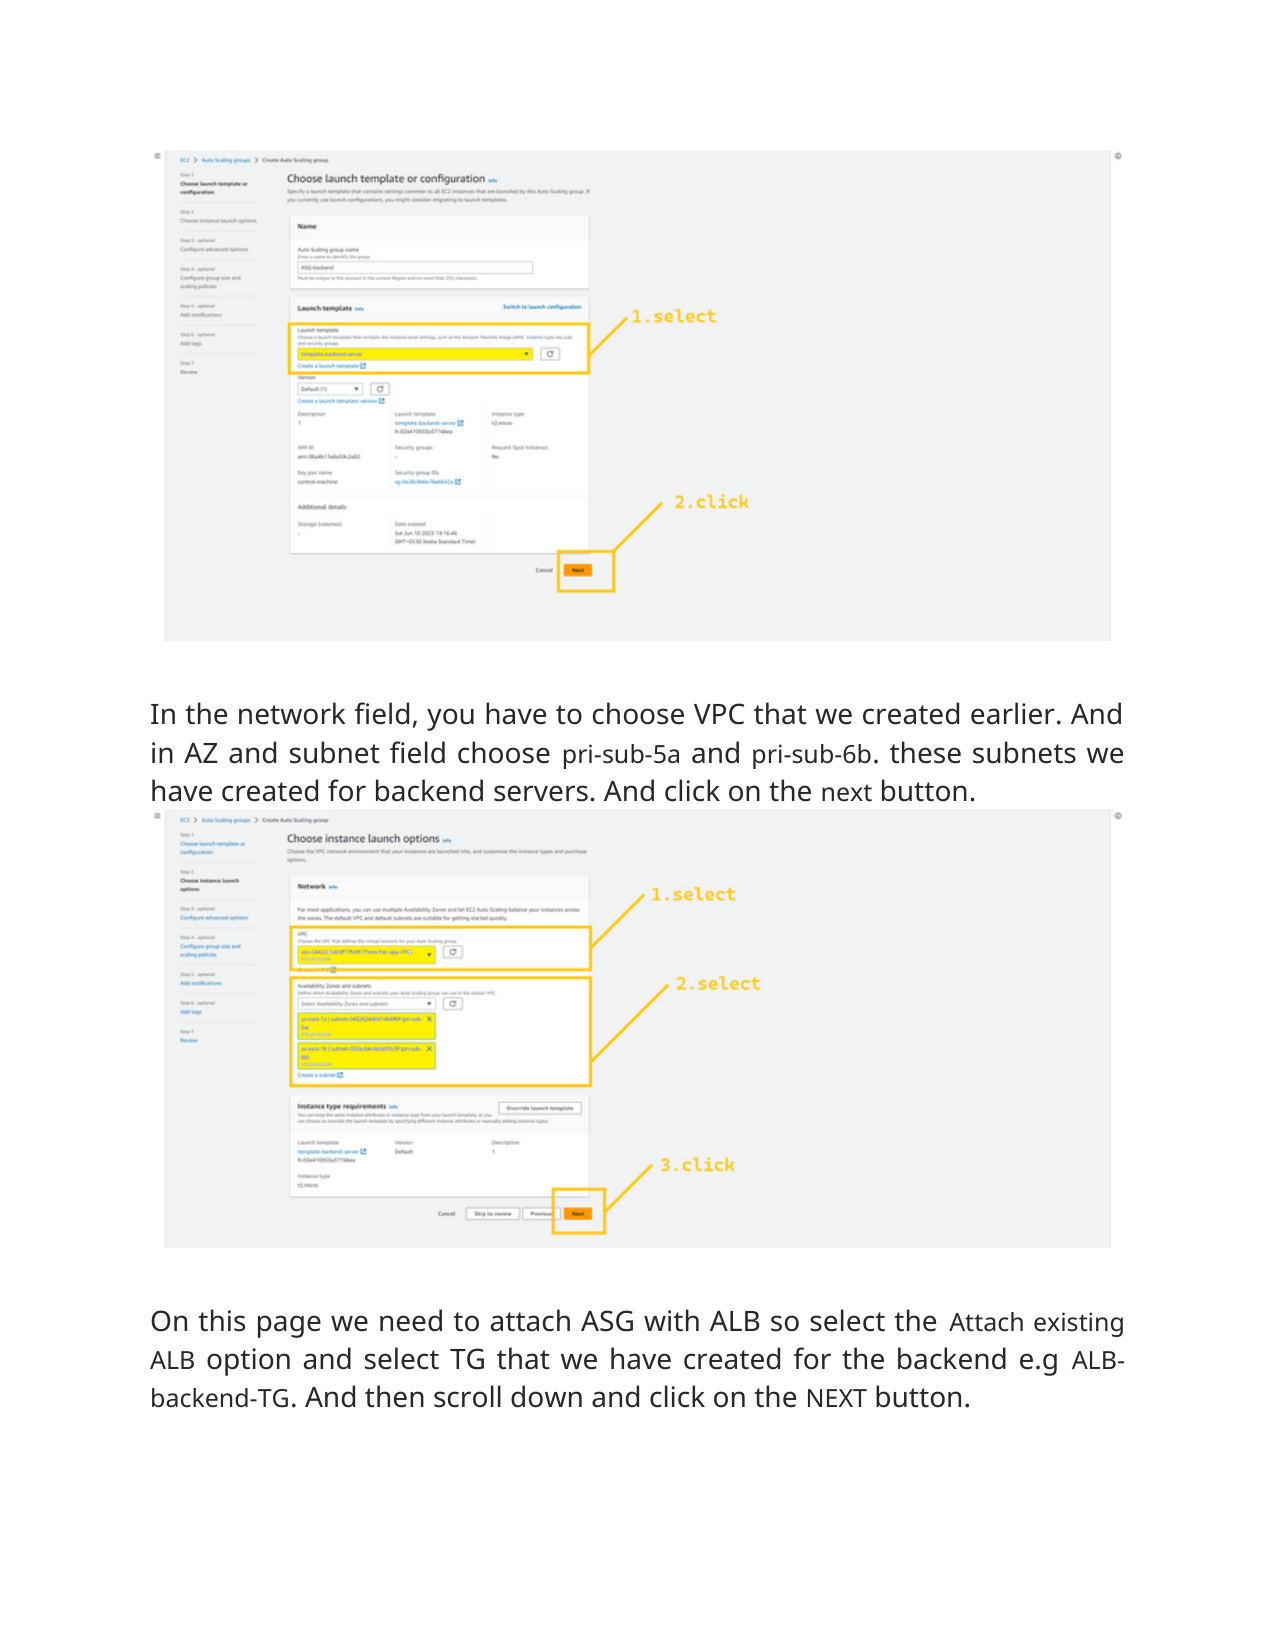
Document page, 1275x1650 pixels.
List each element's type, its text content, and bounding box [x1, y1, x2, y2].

text On this page we need to attach ASG with ALB so select the Attach existing ALB option and select TG that we have created for the backend e.g ALB-backend-TG. And then scroll down and click on the NEXT button. [150, 1301, 1125, 1416]
text In the network field, you have to choose VPC that we created earlier. And in AZ and subnet field choose pri-sub-5a and pri-sub-6b. these subnets we have created for backend servers. And click on the next button. [150, 694, 1125, 809]
picture [150, 150, 1125, 641]
picture [150, 809, 1125, 1248]
